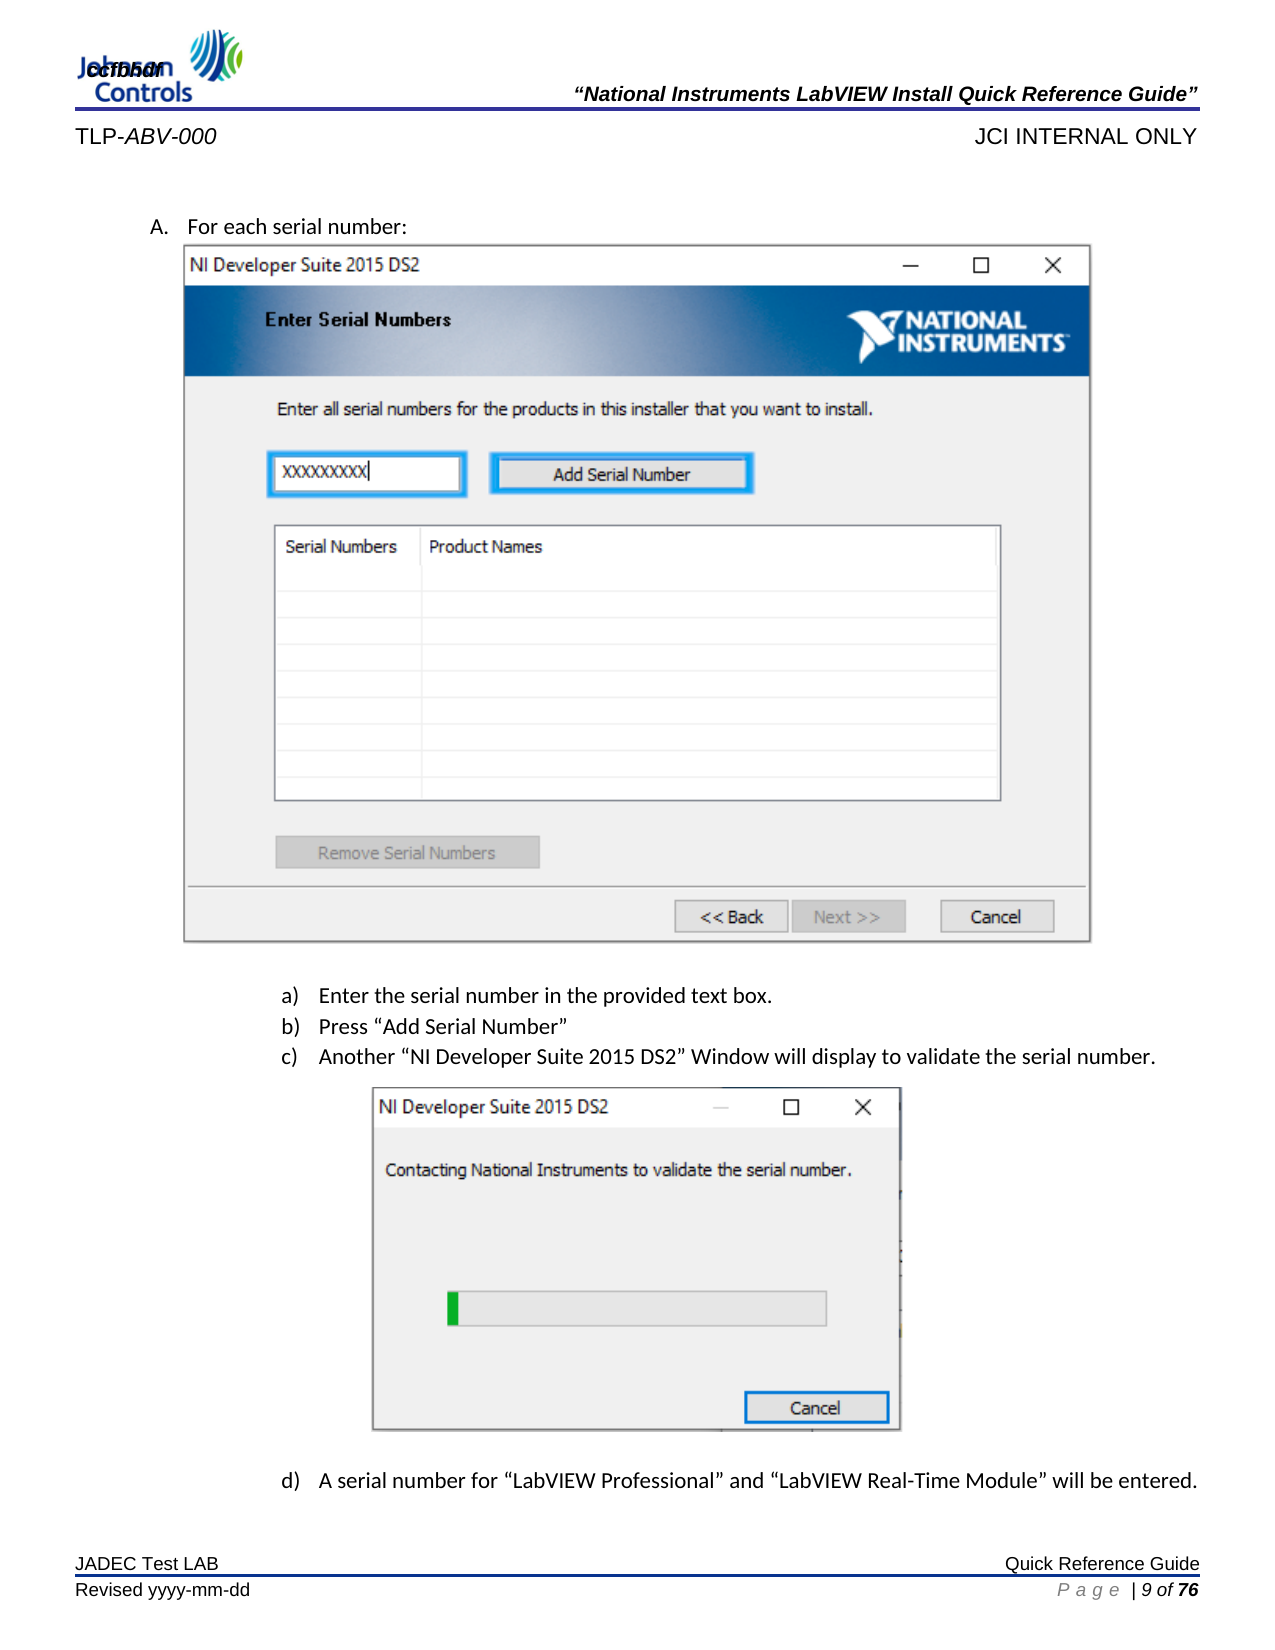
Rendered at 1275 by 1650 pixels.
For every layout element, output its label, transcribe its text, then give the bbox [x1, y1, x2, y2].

list Enter the serial number in the provided text box. [281, 982, 1200, 1010]
list For each serial number: [150, 212, 1200, 240]
picture [371, 1087, 904, 1432]
list Another “NI Developer Suite 2015 DS2” Window will display to validate the serial number. [281, 1042, 1200, 1070]
list A serial number for “LabVIEW Professional” and “LabVIEW Real-Time Module” will be entered. [281, 1466, 1200, 1494]
list Press “Add Serial Number” [281, 1012, 1200, 1040]
picture [182, 242, 1093, 947]
picture [76, 26, 246, 105]
